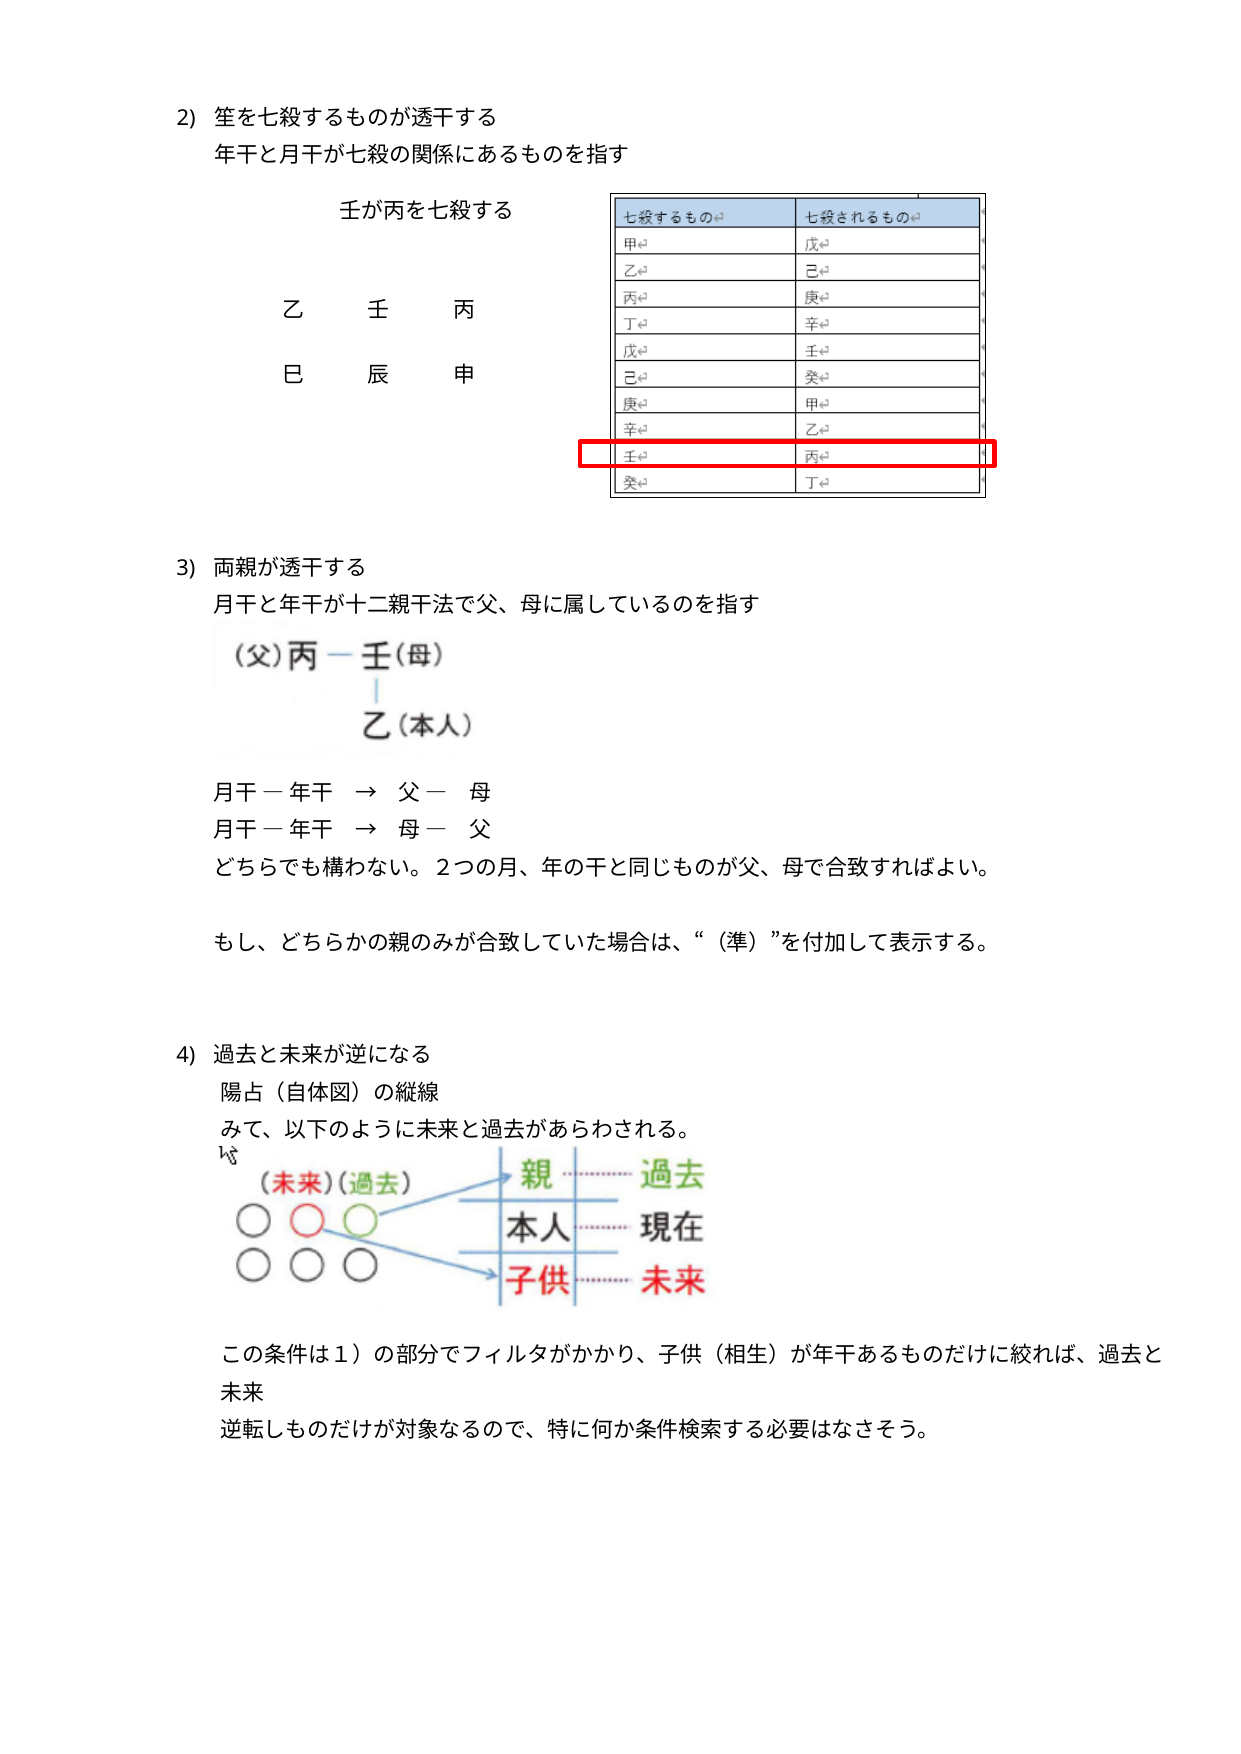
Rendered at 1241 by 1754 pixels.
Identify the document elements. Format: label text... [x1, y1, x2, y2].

list 両親が透干する [176, 547, 1167, 584]
picture [213, 621, 486, 754]
list 年干と月干が七殺の関係にあるものを指す [214, 134, 1167, 172]
picture [213, 1146, 727, 1311]
text 逆転しものだけが対象なるので、特に何か条件検索する必要はなさそう。 [220, 1409, 1167, 1447]
picture [611, 468, 985, 497]
picture [611, 444, 985, 464]
text 陽占（自体図）の縦線 [220, 1072, 1167, 1109]
picture [611, 194, 985, 439]
list 過去と未来が逆になる [176, 1034, 1167, 1072]
text みて、以下のように未来と過去があらわされる。 [220, 1109, 1167, 1147]
list どちらでも構わない。２つの月、年の干と同じものが父、母で合致すればよい。 [214, 847, 1167, 884]
list 月干 ― 年干 → 父 ― 母 [214, 772, 1167, 809]
list 月干と年干が十二親干法で父、母に属しているのを指す [214, 584, 1167, 622]
list もし、どちらかの親のみが合致していた場合は、“（準）”を付加して表示する。 [214, 922, 1167, 959]
text この条件は１）の部分でフィルタがかかり、子供（相生）が年干あるものだけに絞れば、過去と未来 [220, 1334, 1167, 1409]
list 月干 ― 年干 → 母 ― 父 [214, 809, 1167, 847]
list 笙を七殺するものが透干する [176, 97, 1167, 134]
